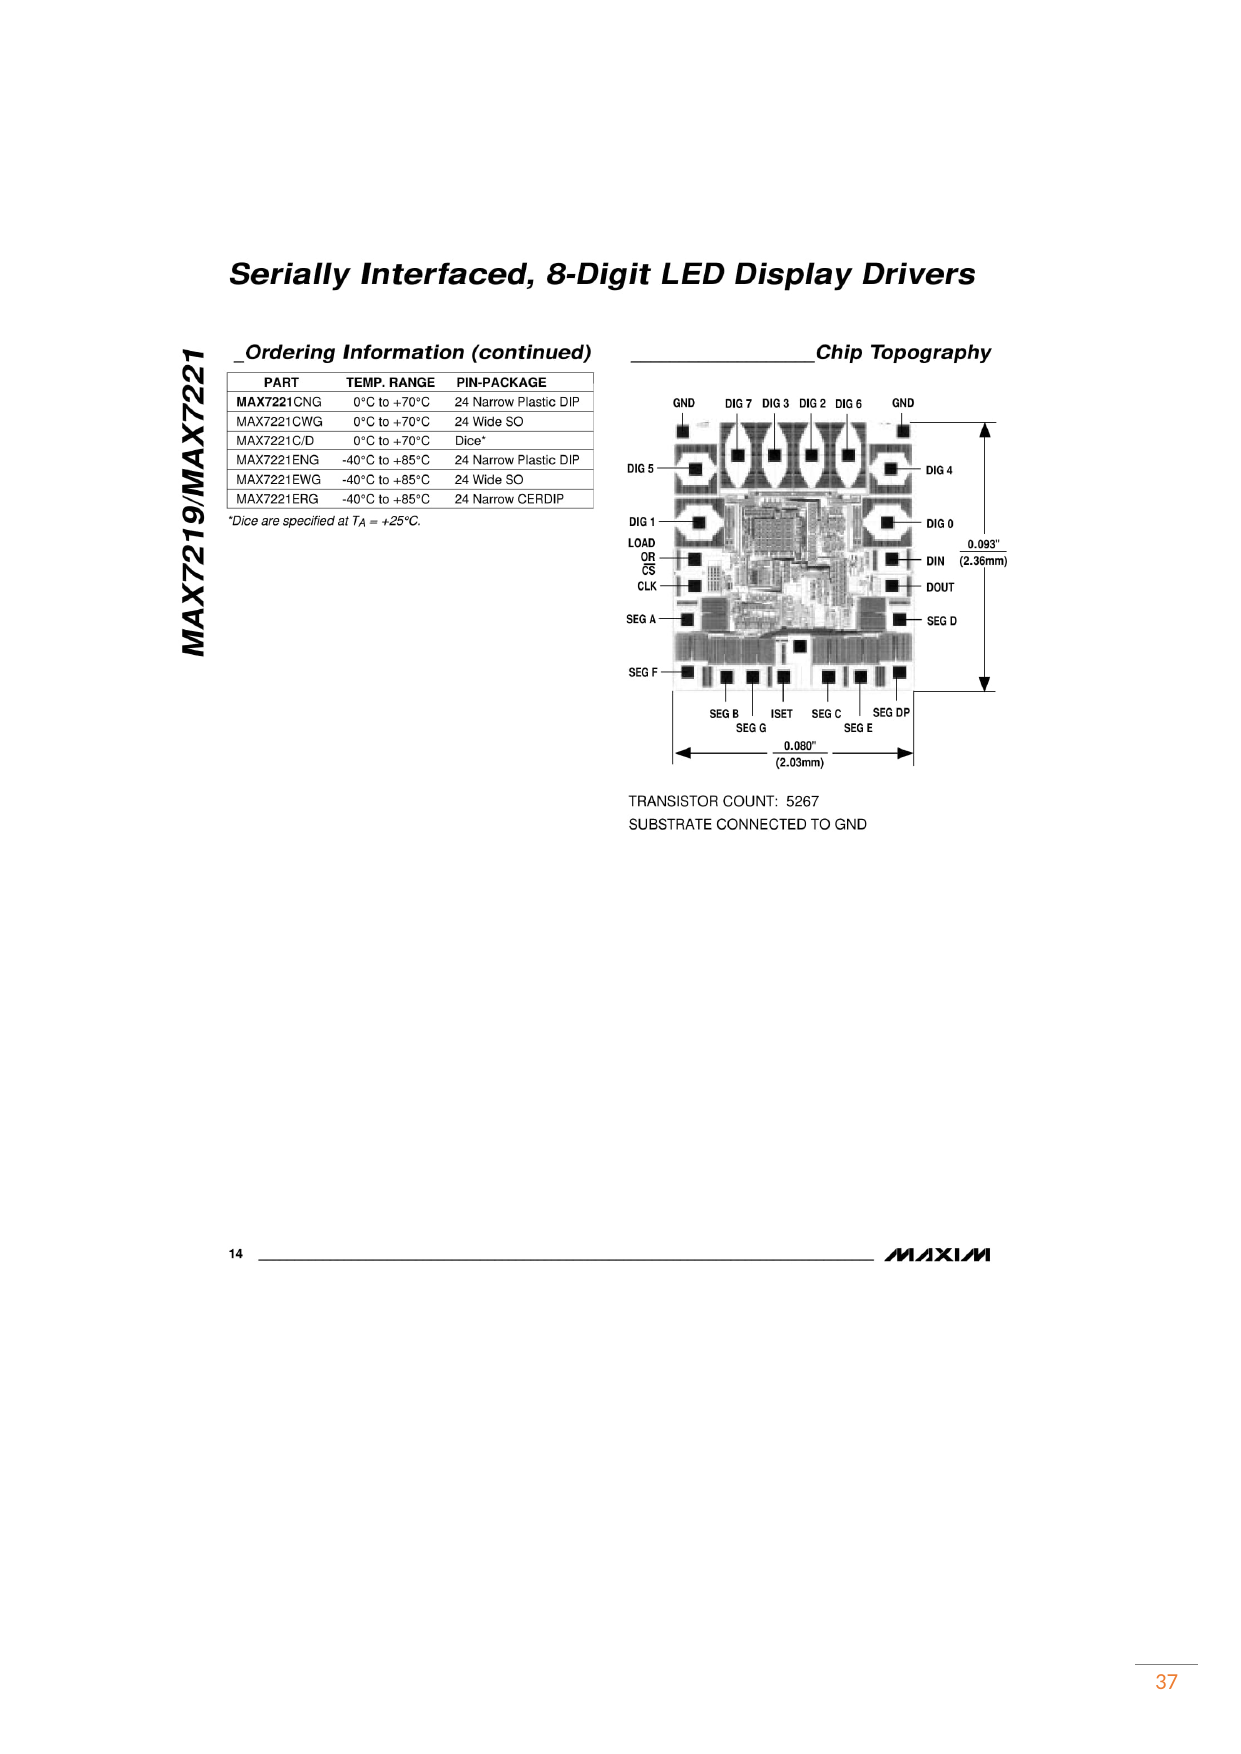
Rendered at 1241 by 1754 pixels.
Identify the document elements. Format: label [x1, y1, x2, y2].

picture [147, 147, 1092, 1370]
